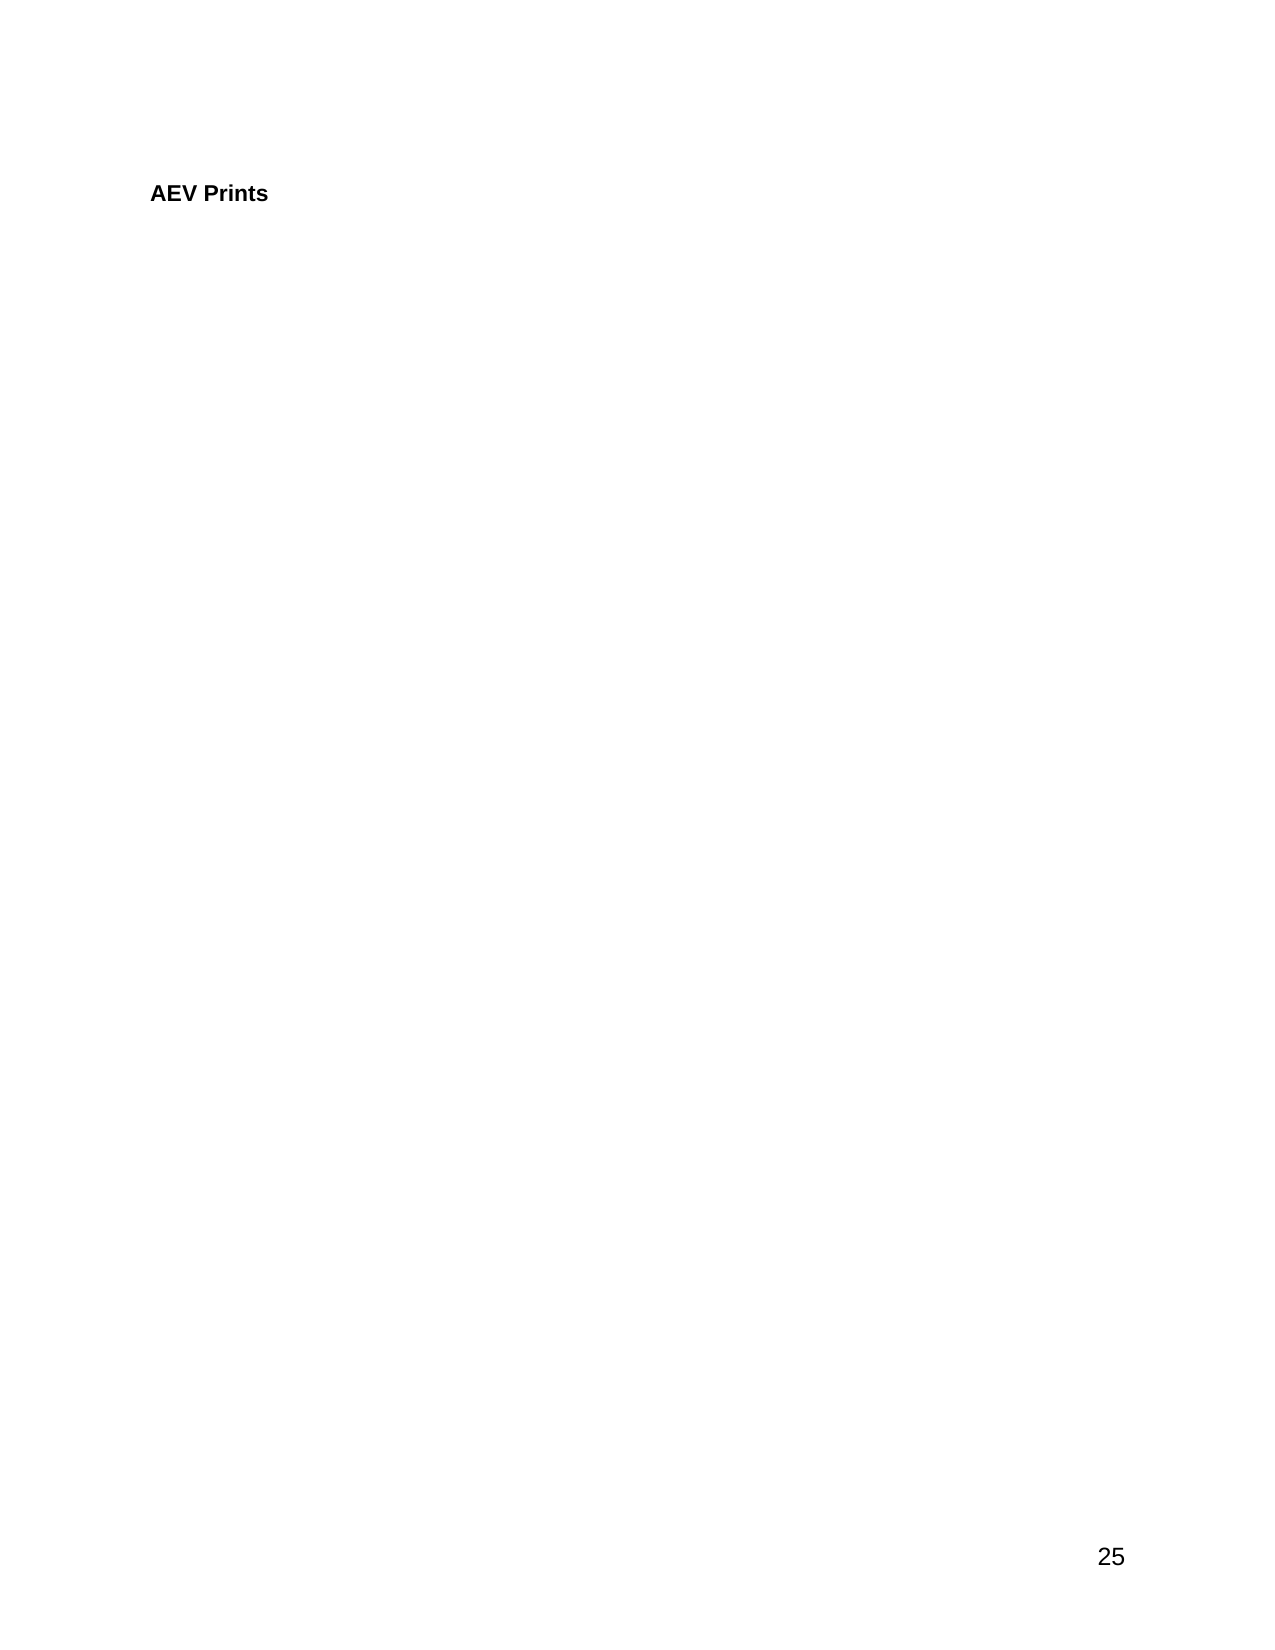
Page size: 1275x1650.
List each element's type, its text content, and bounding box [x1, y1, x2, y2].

text AEV Prints [150, 180, 1125, 207]
